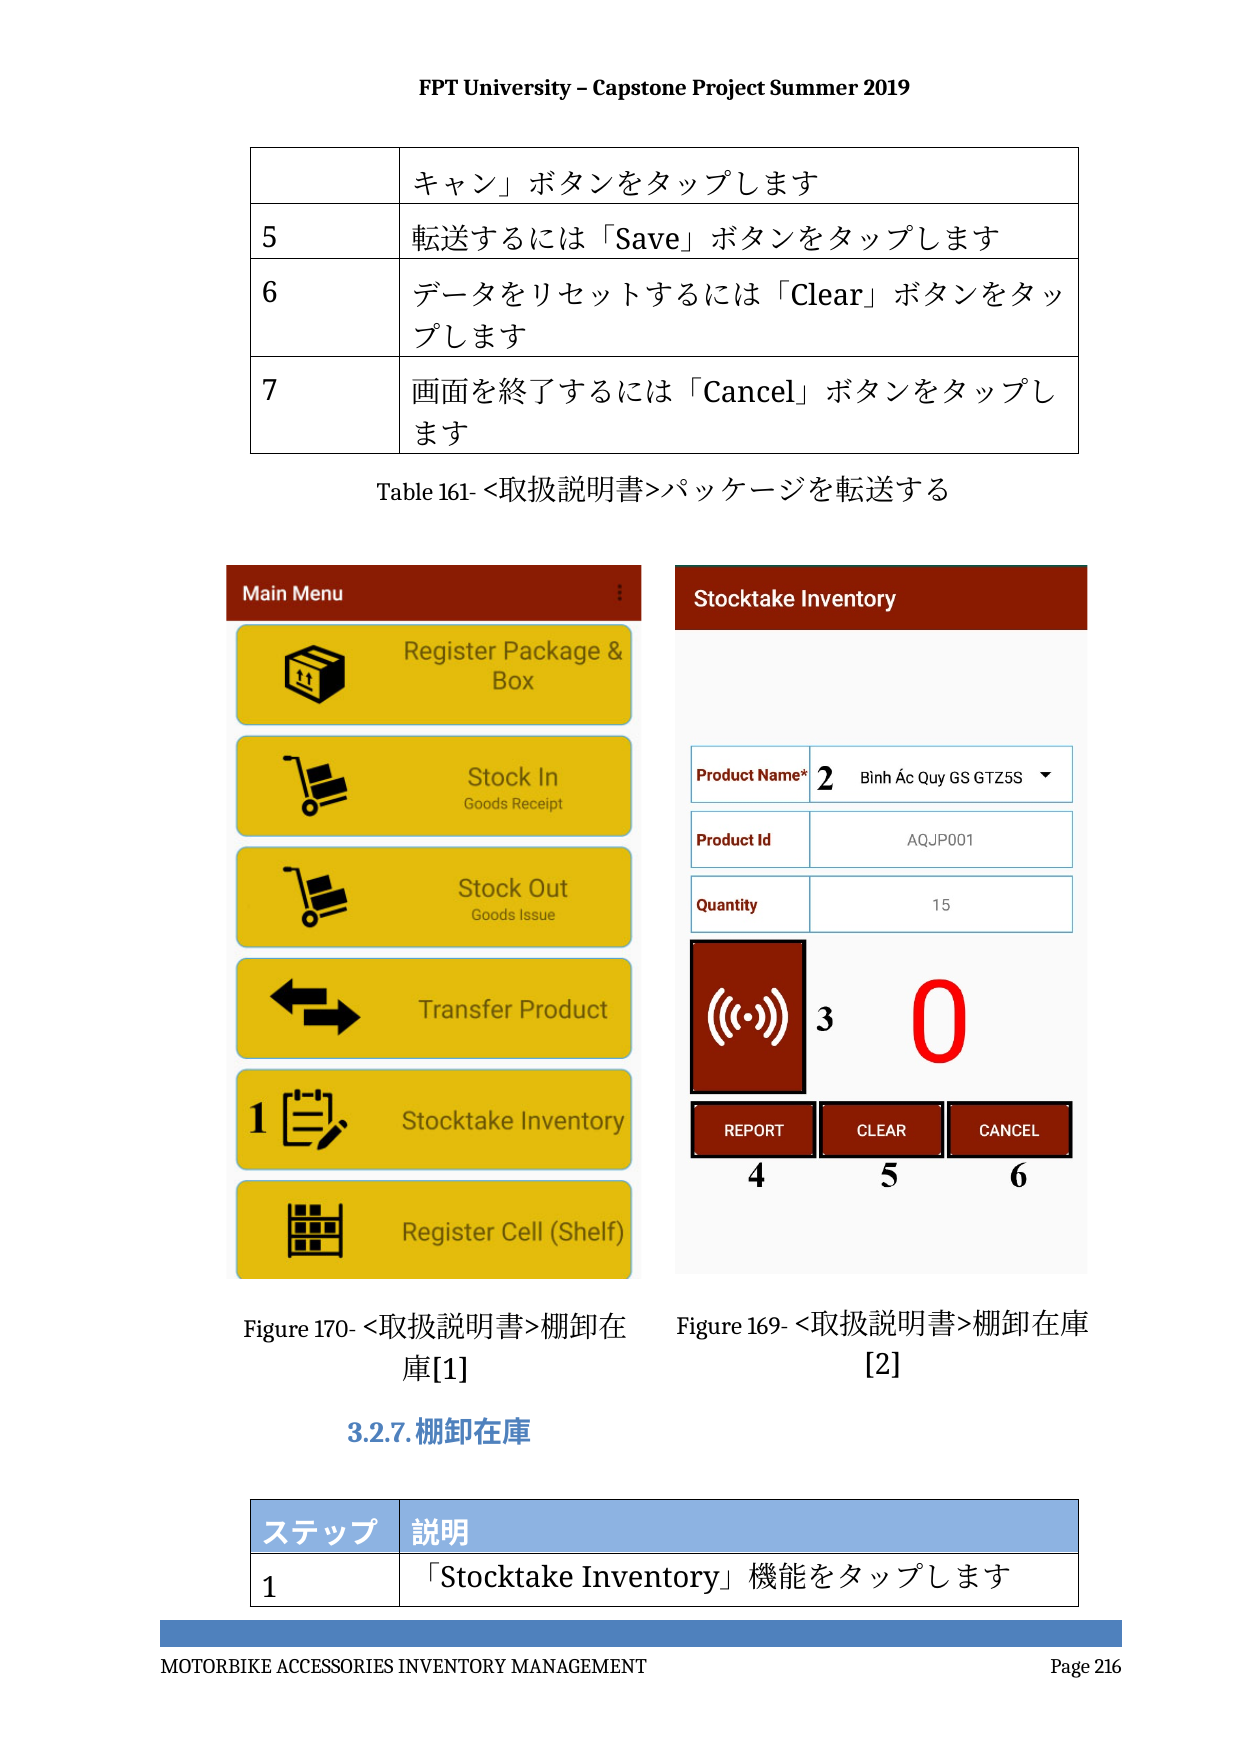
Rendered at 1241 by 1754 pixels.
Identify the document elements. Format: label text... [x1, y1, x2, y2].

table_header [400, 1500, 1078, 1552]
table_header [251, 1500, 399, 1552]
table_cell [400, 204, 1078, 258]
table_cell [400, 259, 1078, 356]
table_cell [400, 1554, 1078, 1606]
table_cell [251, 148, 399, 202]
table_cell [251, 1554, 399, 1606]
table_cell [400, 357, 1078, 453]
text Table 248- <取扱説明書>パッケージを転送する [207, 467, 1122, 509]
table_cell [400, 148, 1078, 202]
picture [226, 565, 642, 1279]
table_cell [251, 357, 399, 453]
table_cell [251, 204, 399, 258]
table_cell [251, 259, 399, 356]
picture [675, 565, 1088, 1274]
